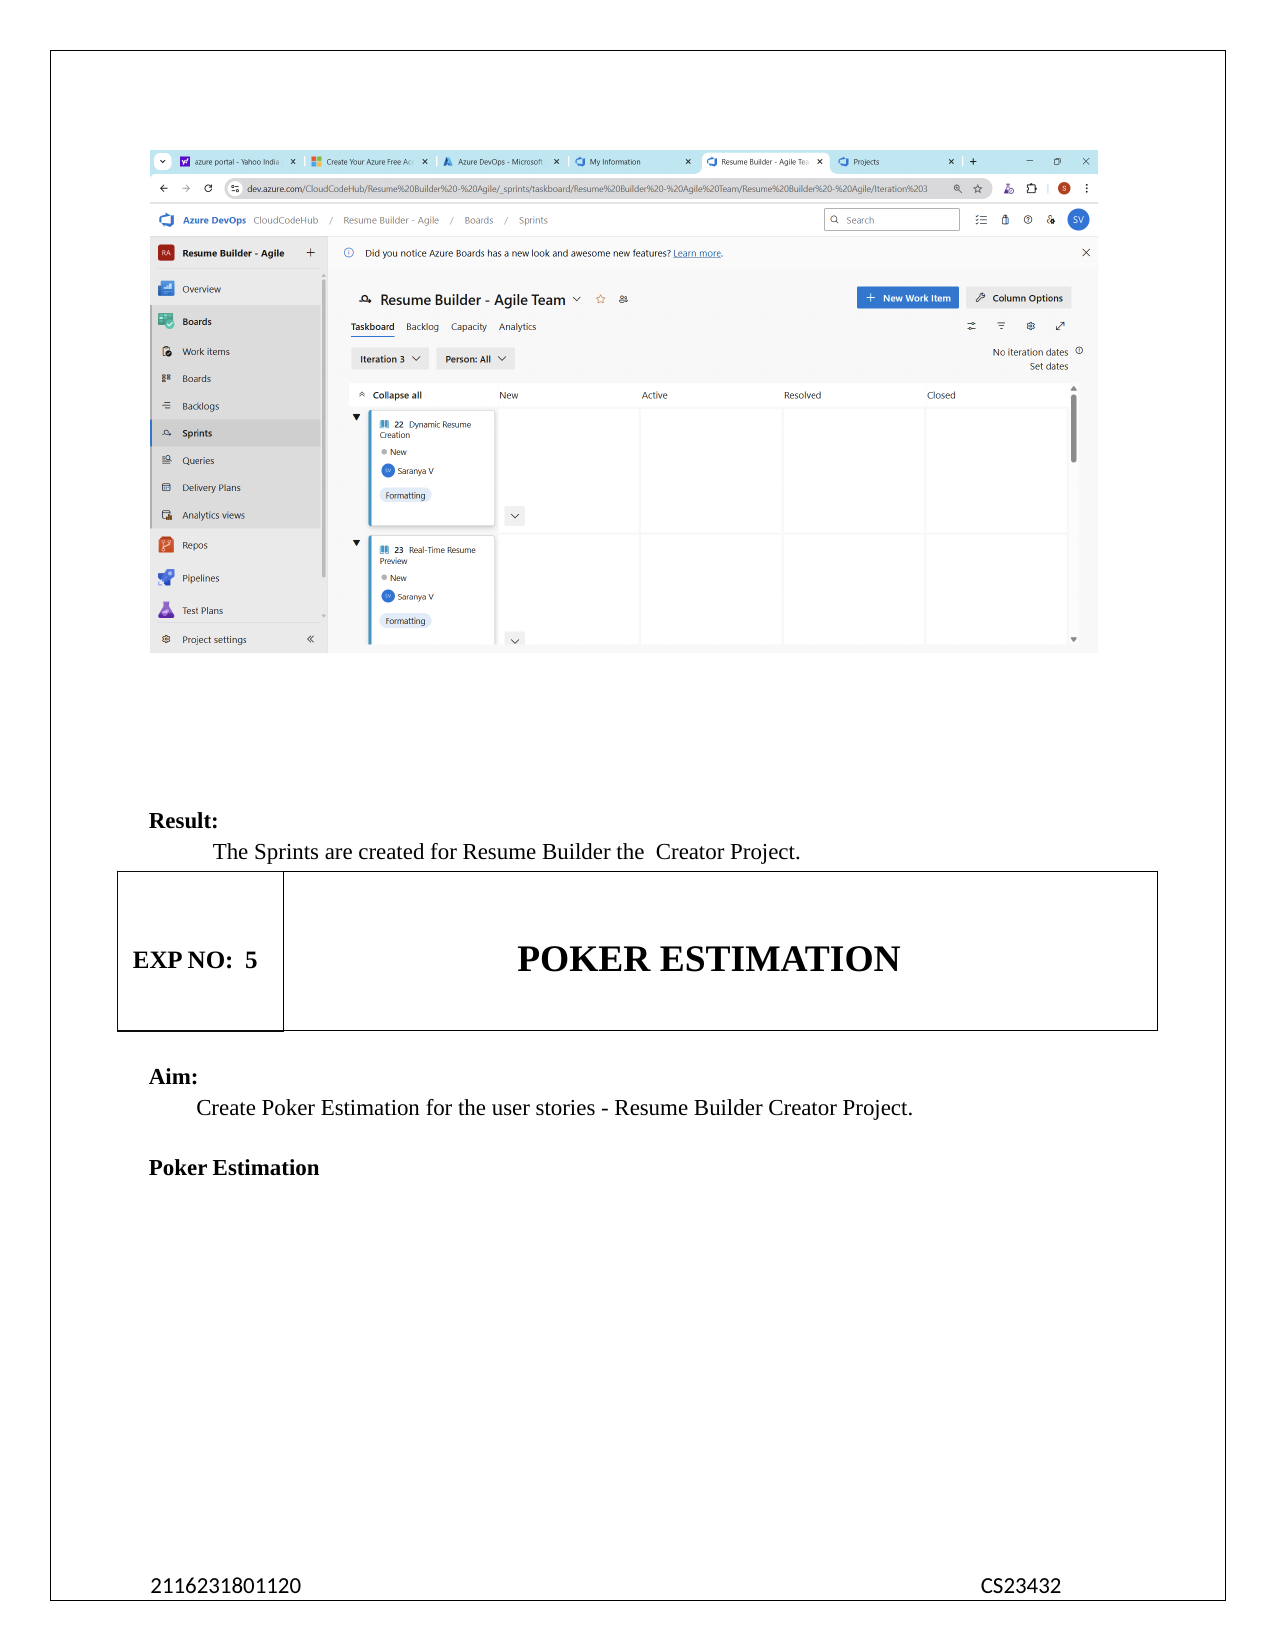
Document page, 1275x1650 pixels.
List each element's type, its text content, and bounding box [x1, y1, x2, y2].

text The Sprints are created for Resume Builder the Creator Project. [150, 838, 1126, 864]
table_header EXP NO: 5 [118, 872, 283, 1030]
text Create Poker Estimation for the user stories - Resume Builder Creator Project. [150, 1093, 1126, 1120]
text Result: [149, 808, 1063, 834]
picture [150, 150, 1099, 653]
table_header POKER ESTIMATION [284, 872, 1157, 1030]
text Aim: [149, 1063, 1063, 1089]
text Poker Estimation [149, 1154, 1063, 1181]
